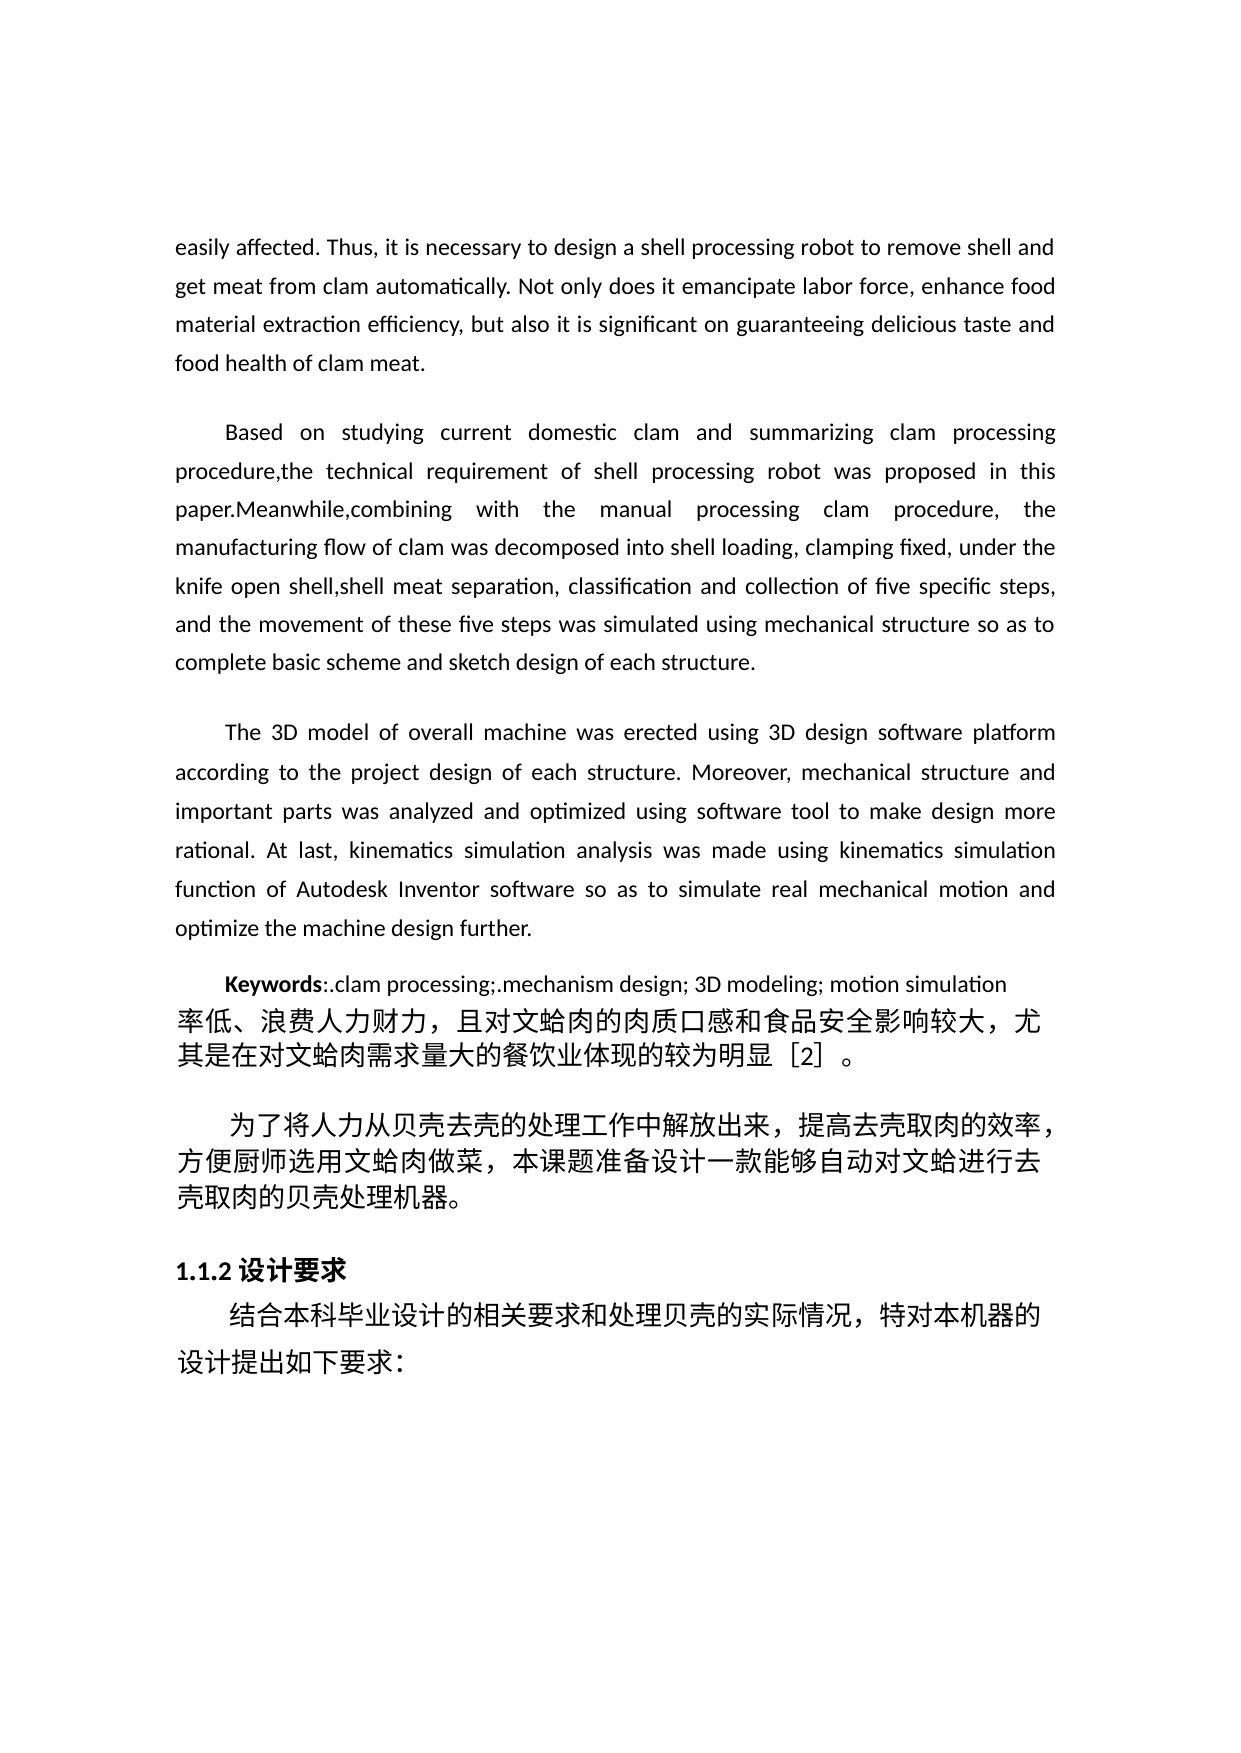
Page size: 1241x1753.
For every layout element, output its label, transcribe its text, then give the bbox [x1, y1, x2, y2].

text 率低、浪费人力财力，且对文蛤肉的肉质口感和食品安全影响较大，尤其是在对文蛤肉需求量大的餐饮业体现的较为明显［2］。 [177, 1005, 1042, 1072]
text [175, 225, 1057, 379]
text Keywords:.clam processing;.mechanism design; 3D modeling; motion simulation [175, 944, 1065, 1005]
text Based on studying current domestic clam and summarizing clam processing procedure,the technical requirement of shell processing robot was proposed in this paper.Meanwhile,combining with the manual processing clam procedure, the manufacturing flow of clam was decomposed into shell loading, clamping fixed, under the knife open shell,shell meat separation, classification and collection of five specific steps, and the movement of these five steps was simulated using mechanical structure so as to complete basic scheme and sketch design of each structure. [175, 410, 1057, 678]
text 为了将人力从贝壳去壳的处理工作中解放出来，提高去壳取肉的效率，方便厨师选用文蛤肉做菜，本课题准备设计一款能够自动对文蛤进行去壳取肉的贝壳处理机器。 [177, 1107, 1042, 1215]
text The 3D model of overall machine was erected using 3D design software platform according to the project design of each structure. Moreover, mechanical structure and important parts was analyzed and optimized using software tool to make design more rational. At last, kinematics simulation analysis was made using kinematics simulation function of Autodesk Inventor software so as to simulate real mechanical motion and optimize the machine design further. [175, 709, 1057, 944]
text 结合本科毕业设计的相关要求和处理贝壳的实际情况，特对本机器的设计提出如下要求： [177, 1288, 1042, 1382]
text 1.1.2 设计要求 [175, 1250, 1065, 1288]
